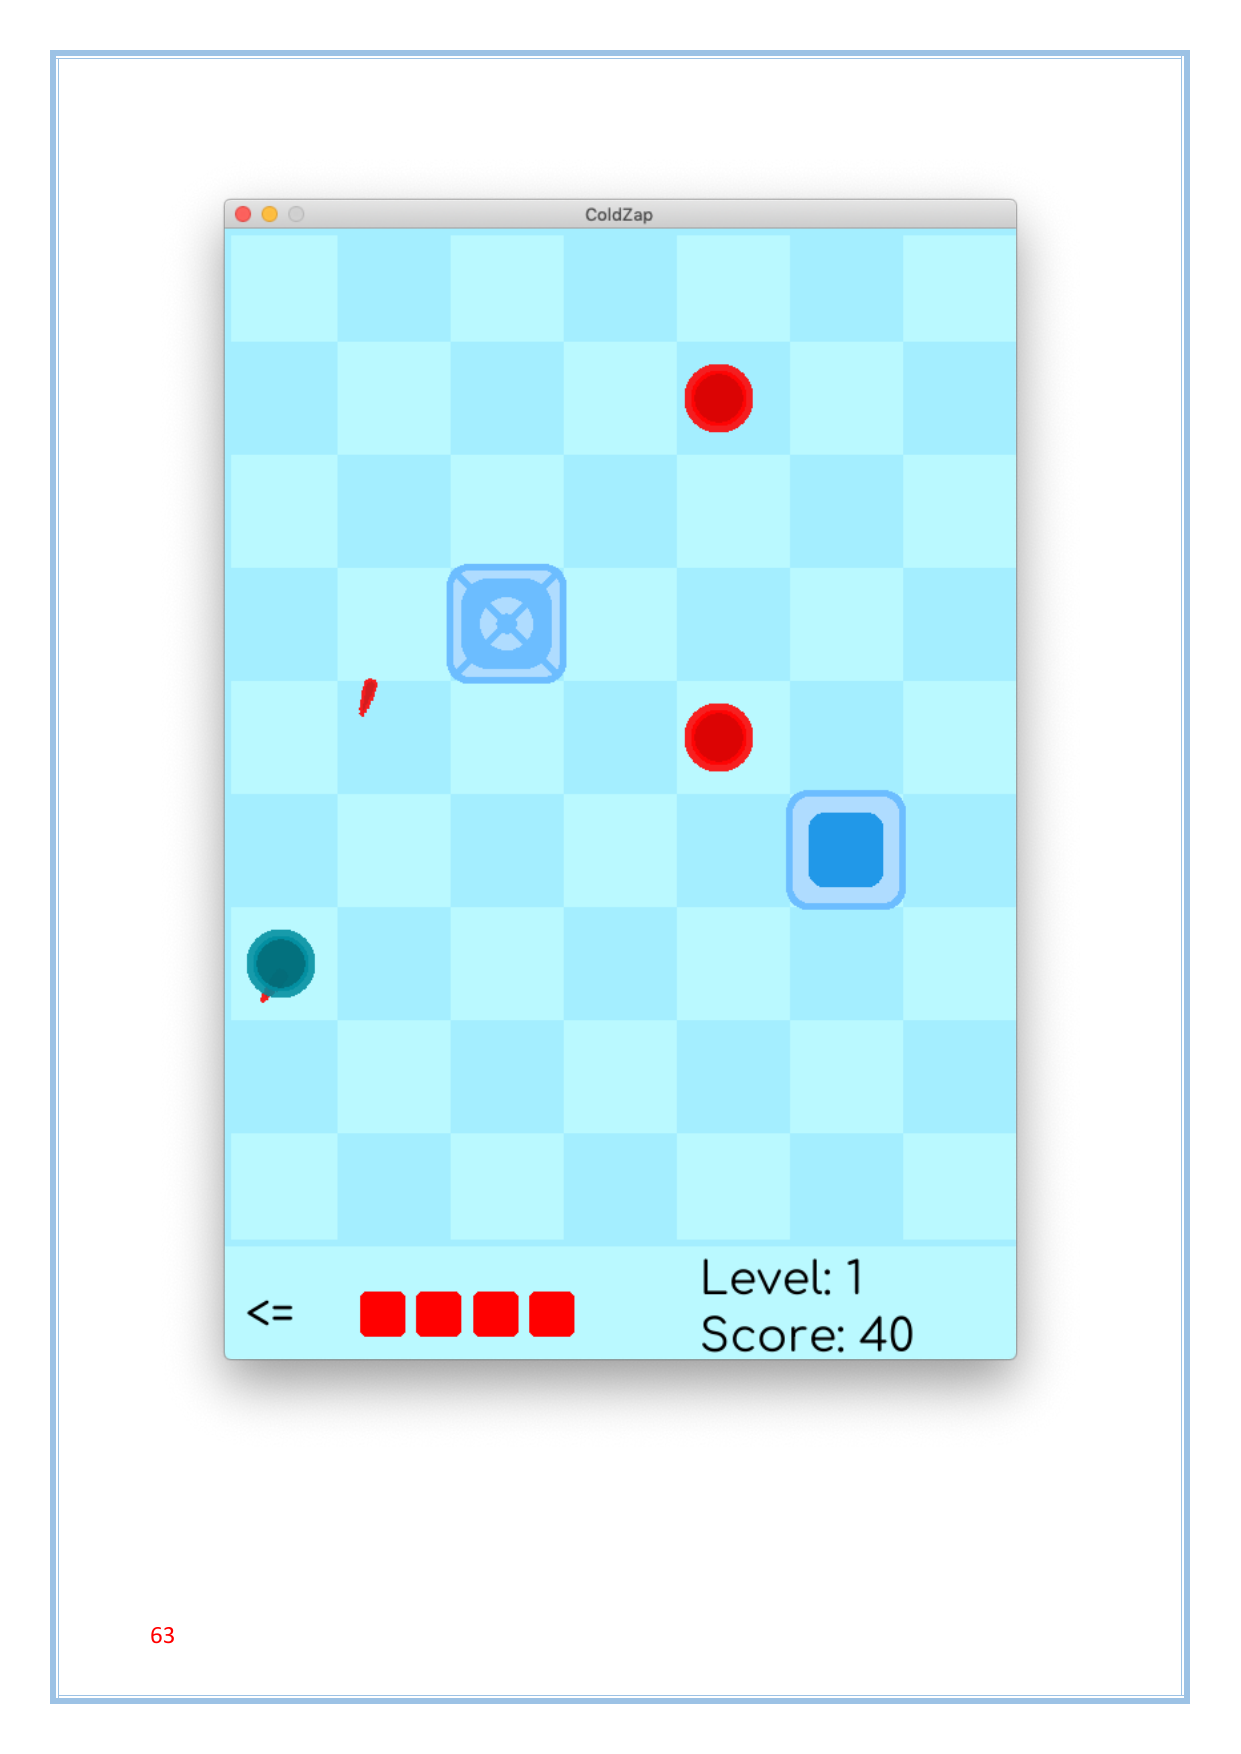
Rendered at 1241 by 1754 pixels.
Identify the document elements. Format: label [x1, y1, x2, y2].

picture [150, 150, 1091, 1458]
